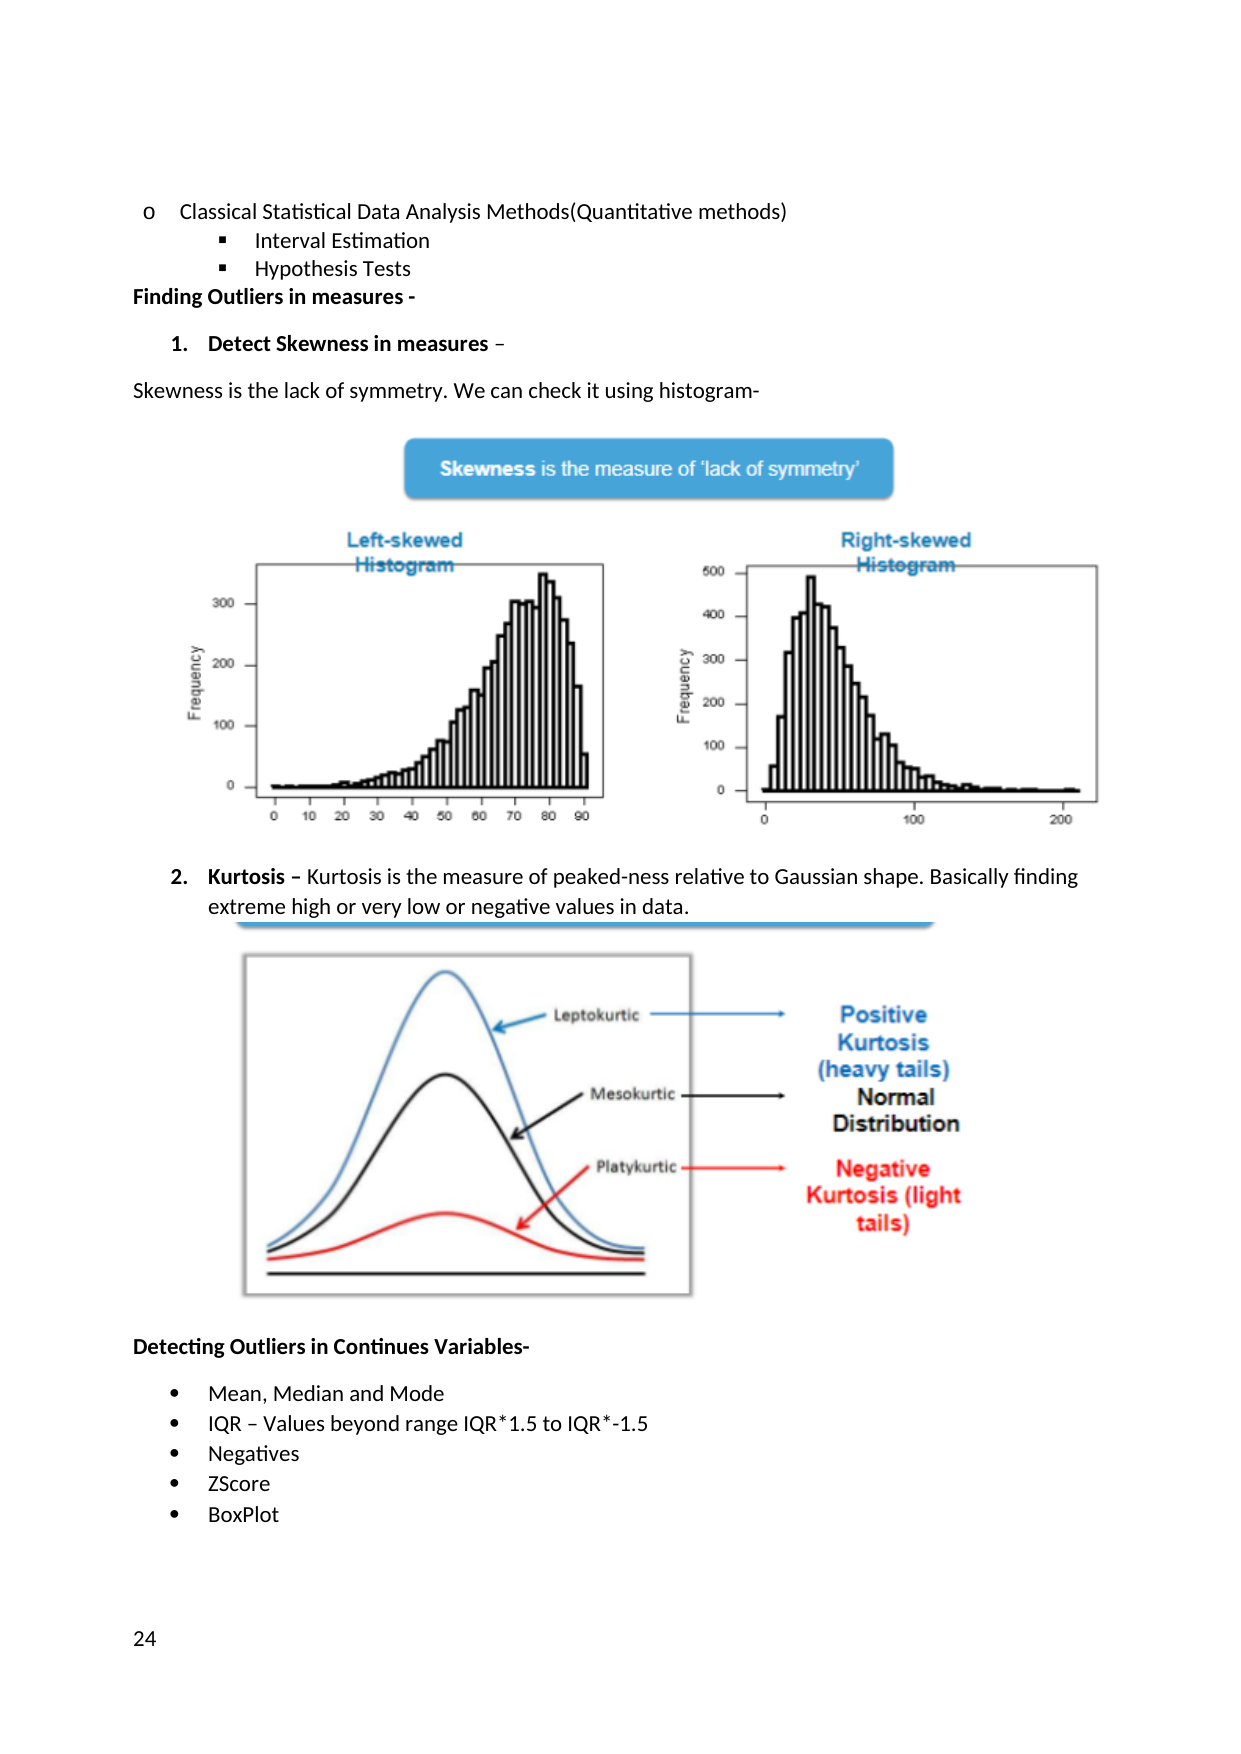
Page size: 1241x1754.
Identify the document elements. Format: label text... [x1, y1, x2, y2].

text Finding Outliers in measures - [133, 282, 1152, 310]
list IQR – Values beyond range IQR*1.5 to IQR*-1.5 [170, 1409, 1152, 1437]
list Negatives [170, 1439, 1152, 1467]
list Detect Skewness in measures – [170, 329, 1152, 357]
list Kurtosis – Kurtosis is the measure of peaked-ness relative to Gaussian shape. Basically finding extreme high or very low or negative values in data. [170, 862, 1152, 921]
list BoxPlot [170, 1500, 1152, 1528]
text Detecting Outliers in Continues Variables- [133, 1332, 1152, 1360]
picture [132, 422, 1152, 844]
text Skewness is the lack of symmetry. We can check it using histogram- [133, 376, 1152, 404]
list Interval Estimation [217, 226, 1152, 254]
list Hypothesis Tests [217, 254, 1152, 282]
list ZScore [170, 1469, 1152, 1498]
picture [207, 922, 987, 1314]
list Mean, Median and Mode [170, 1379, 1152, 1407]
list Classical Statistical Data Analysis Methods(Quantitative methods) [142, 197, 1152, 226]
